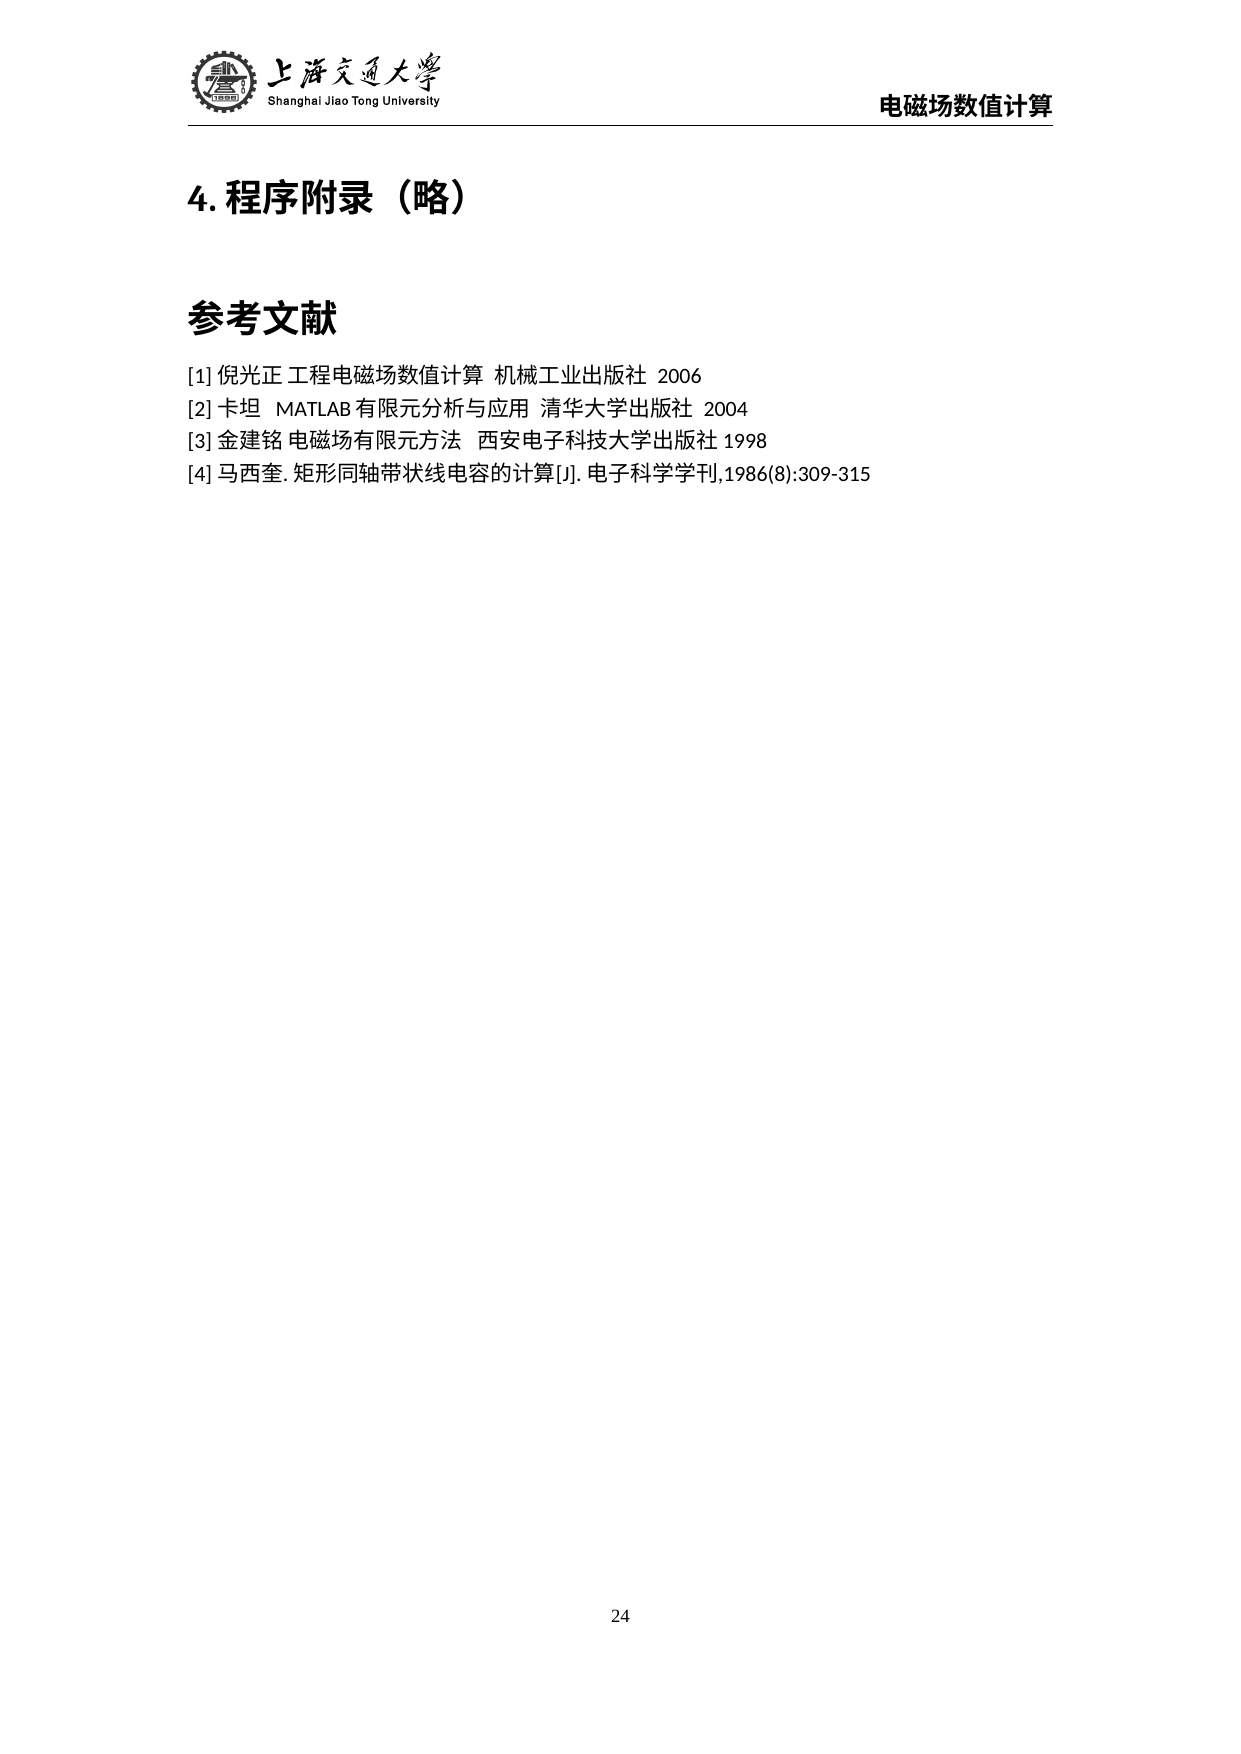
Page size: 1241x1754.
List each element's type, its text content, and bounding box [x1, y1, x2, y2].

subtitle 参考文献 [187, 285, 1053, 350]
subtitle 程序附录（略） [187, 162, 1053, 227]
text [4] 马西奎. 矩形同轴带状线电容的计算[J]. 电子科学学刊,1986(8):309-315 [187, 455, 1053, 488]
text [2] 卡坦 MATLAB有限元分析与应用 清华大学出版社 2004 [187, 390, 1053, 423]
text [1] 倪光正 工程电磁场数值计算 机械工业出版社 2006 [187, 358, 1053, 390]
text [3] 金建铭 电磁场有限元方法 西安电子科技大学出版社 1998 [187, 423, 1053, 455]
